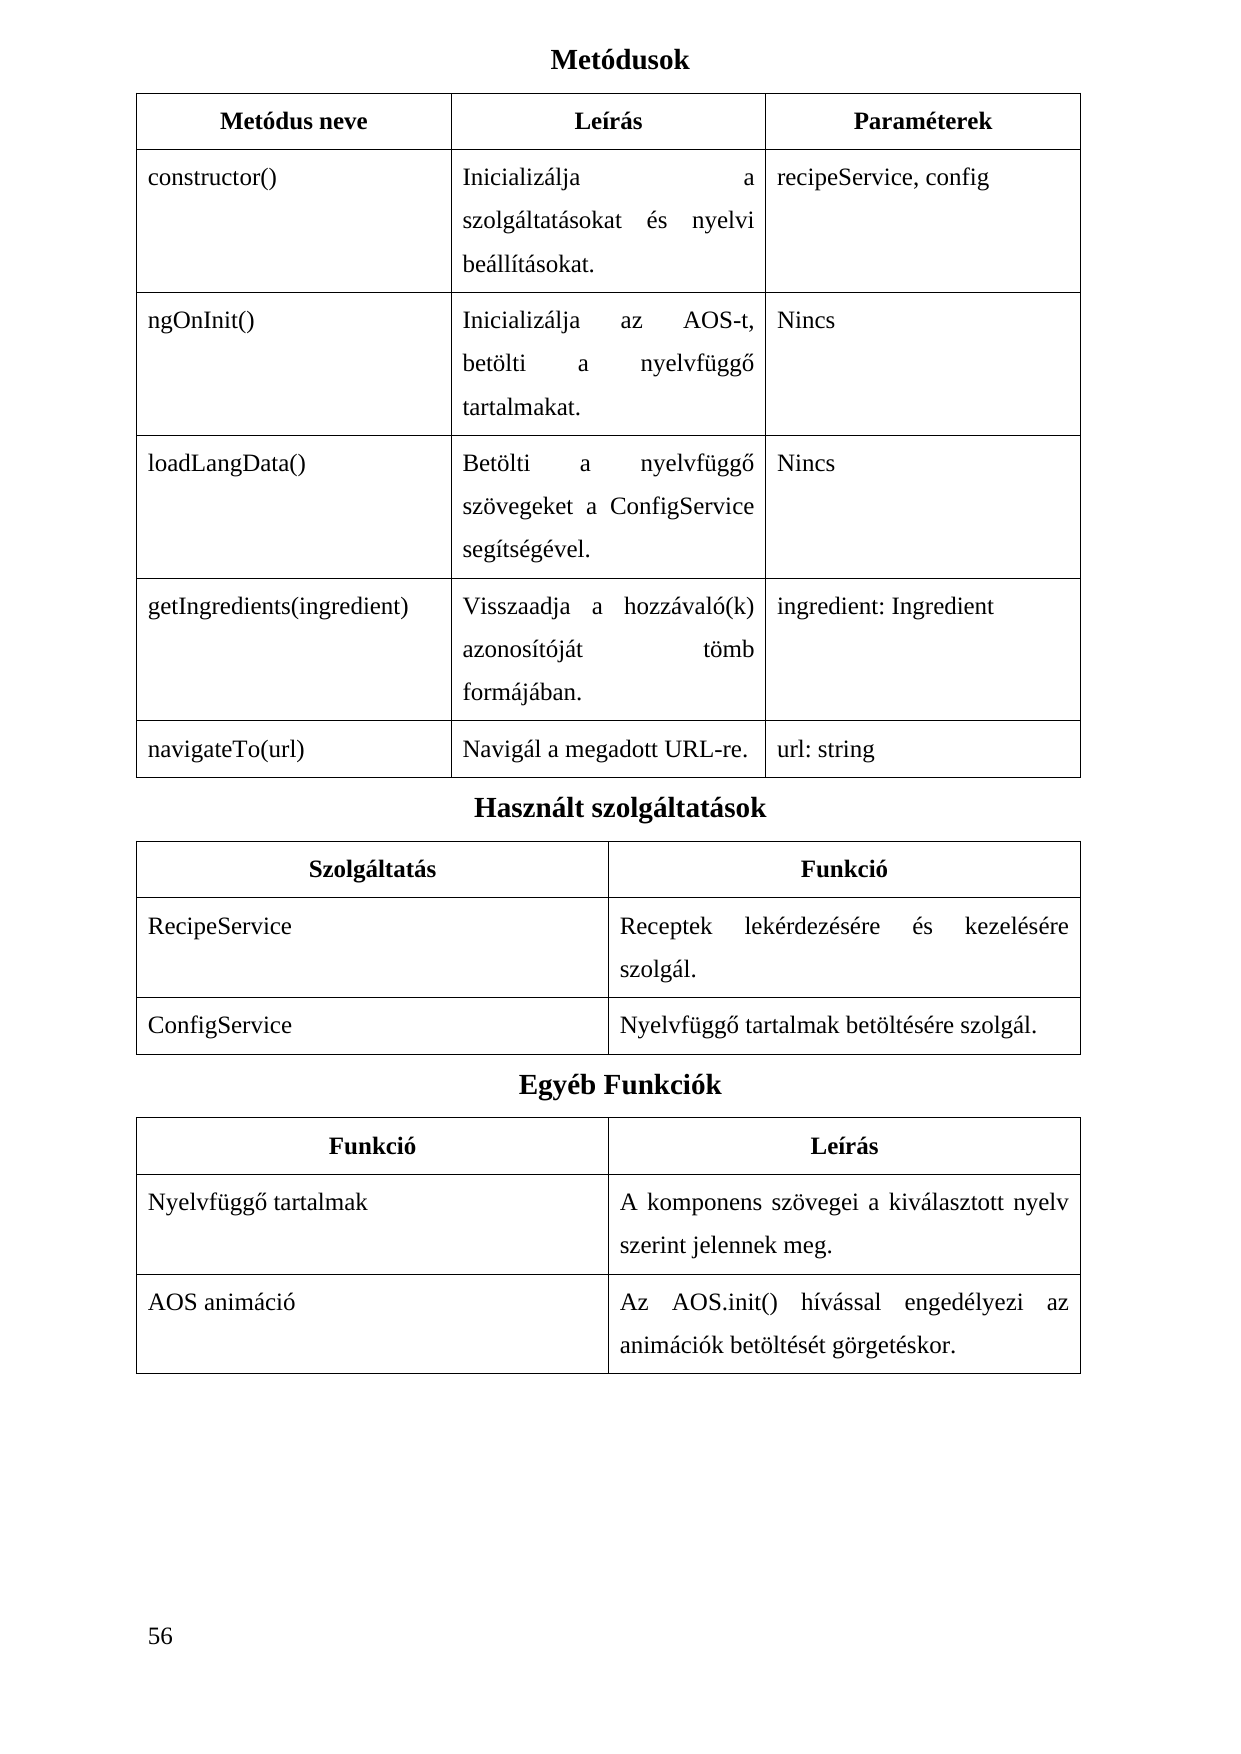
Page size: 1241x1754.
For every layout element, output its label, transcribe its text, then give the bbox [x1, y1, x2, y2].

text Egyéb Funkciók [148, 1067, 1093, 1101]
table_cell Navigál a megadott URL-re. [452, 721, 765, 777]
table_cell ngOnInit() [137, 293, 451, 434]
table_cell Inicializálja az AOS-t, betölti a nyelvfüggő tartalmakat. [452, 293, 765, 434]
table_cell Nyelvfüggő tartalmak betöltésére szolgál. [609, 998, 1080, 1053]
table_cell recipeService, config [766, 150, 1080, 292]
text Metódusok [148, 42, 1093, 76]
text Használt szolgáltatások [148, 790, 1093, 824]
table_header Metódus neve [137, 94, 451, 149]
table_header Leírás [452, 94, 765, 149]
table_cell RecipeService [137, 898, 608, 997]
table_cell Receptek lekérdezésére és kezelésére szolgál. [609, 898, 1080, 997]
table_header Funkció [137, 1118, 608, 1174]
table_cell Nincs [766, 293, 1080, 434]
table_cell ConfigService [137, 998, 608, 1053]
table_cell A komponens szövegei a kiválasztott nyelv szerint jelennek meg. [609, 1175, 1080, 1273]
table_header Paraméterek [766, 94, 1080, 149]
table_cell loadLangData() [137, 436, 451, 577]
table_cell navigateTo(url) [137, 721, 451, 777]
table_header Funkció [609, 842, 1080, 897]
table_cell constructor() [137, 150, 451, 292]
table_cell Betölti a nyelvfüggő szövegeket a ConfigService segítségével. [452, 436, 765, 577]
table_header Leírás [609, 1118, 1080, 1174]
table_cell Nincs [766, 436, 1080, 577]
table_cell Nyelvfüggő tartalmak [137, 1175, 608, 1273]
table_cell AOS animáció [137, 1275, 608, 1373]
table_cell Visszaadja a hozzávaló(k) azonosítóját tömb formájában. [452, 579, 765, 720]
table_cell Az AOS.init() hívással engedélyezi az animációk betöltését görgetéskor. [609, 1275, 1080, 1373]
table_cell ingredient: Ingredient [766, 579, 1080, 720]
table_cell Inicializálja a szolgáltatásokat és nyelvi beállításokat. [452, 150, 765, 292]
table_cell getIngredients(ingredient) [137, 579, 451, 720]
table_cell url: string [766, 721, 1080, 777]
table_header Szolgáltatás [137, 842, 608, 897]
